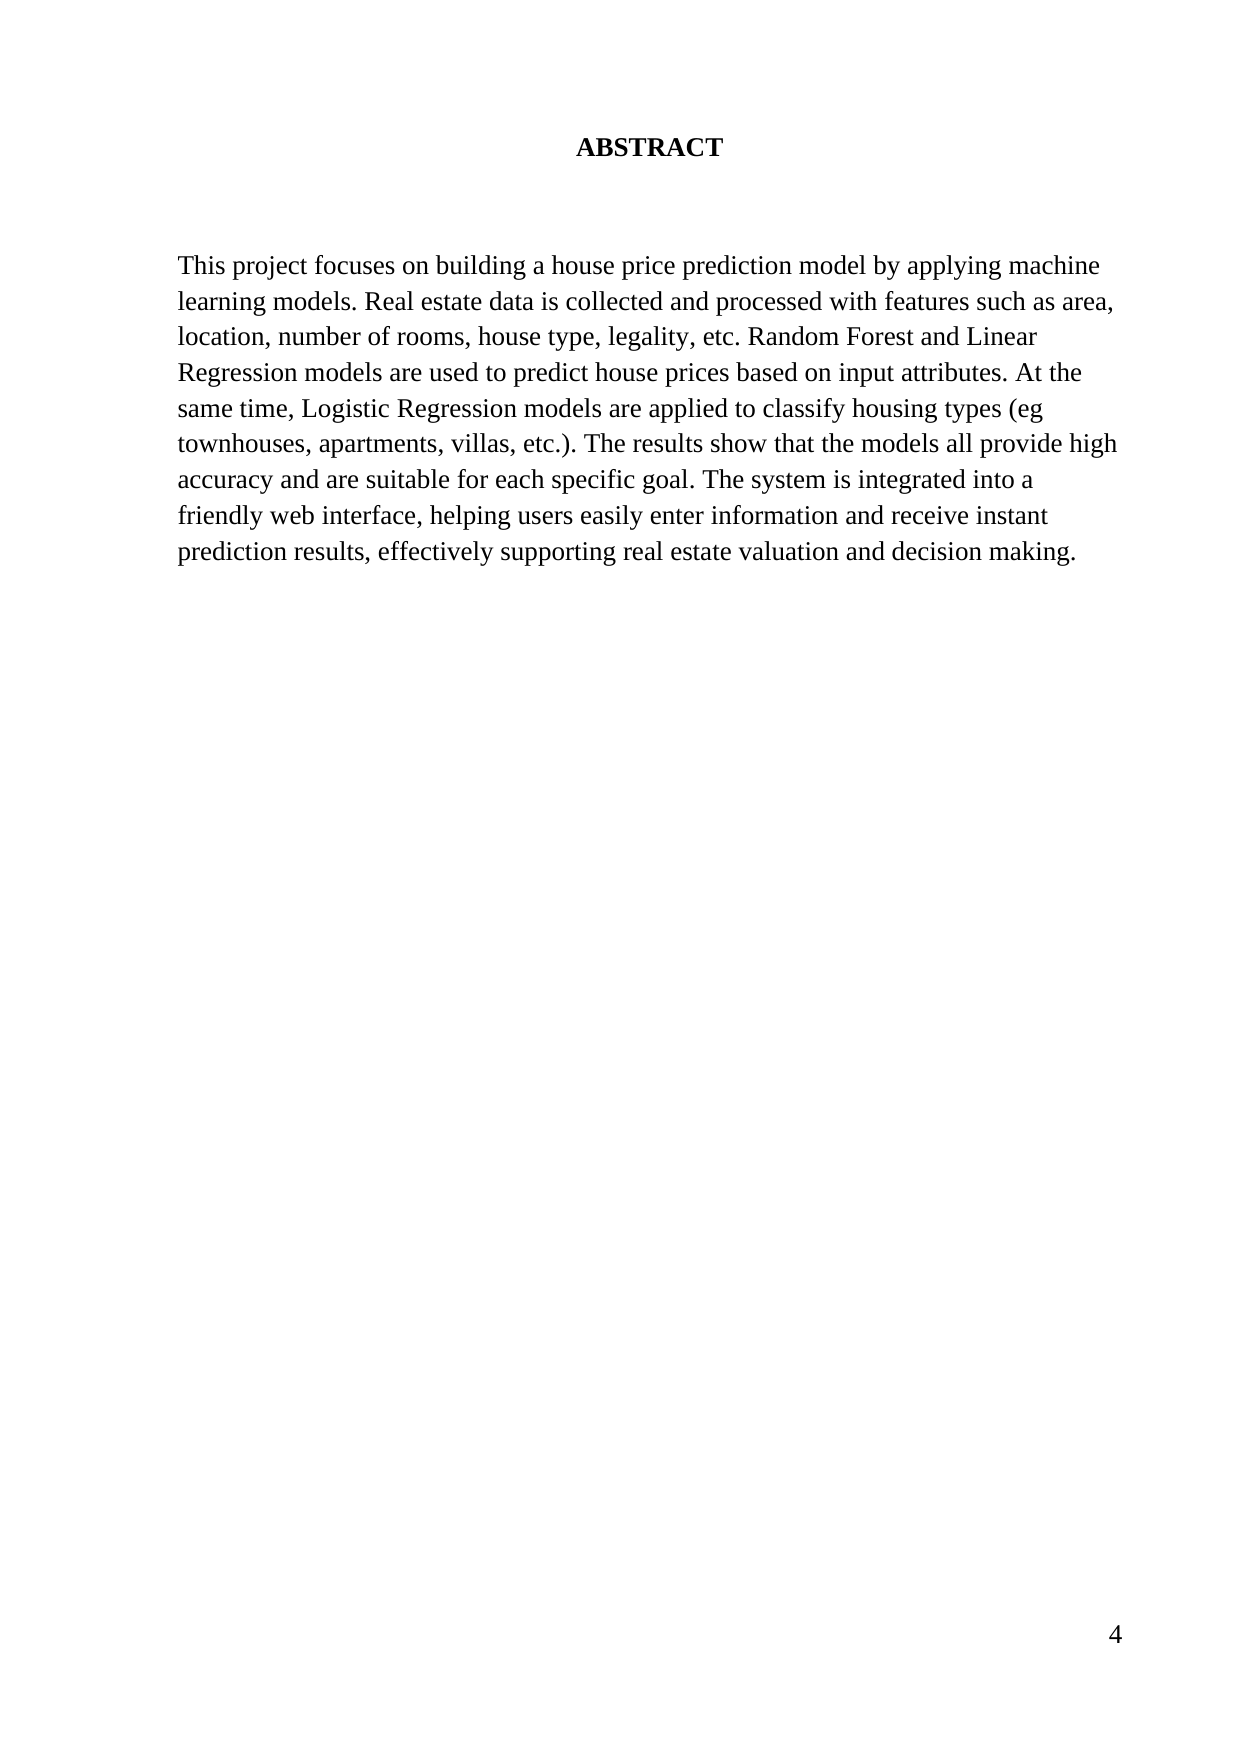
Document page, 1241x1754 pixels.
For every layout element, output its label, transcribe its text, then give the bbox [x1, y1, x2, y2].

text ABSTRACT [177, 131, 1122, 162]
text This project focuses on building a house price prediction model by applying machine learning models. Real estate data is collected and processed with features such as area, location, number of rooms, house type, legality, etc. Random Forest and Linear Regression models are used to predict house prices based on input attributes. At the same time, Logistic Regression models are applied to classify housing types (eg townhouses, apartments, villas, etc.). The results show that the models all provide high accuracy and are suitable for each specific goal. The system is integrated into a friendly web interface, helping users easily enter information and receive instant prediction results, effectively supporting real estate valuation and decision making. [177, 249, 1122, 566]
